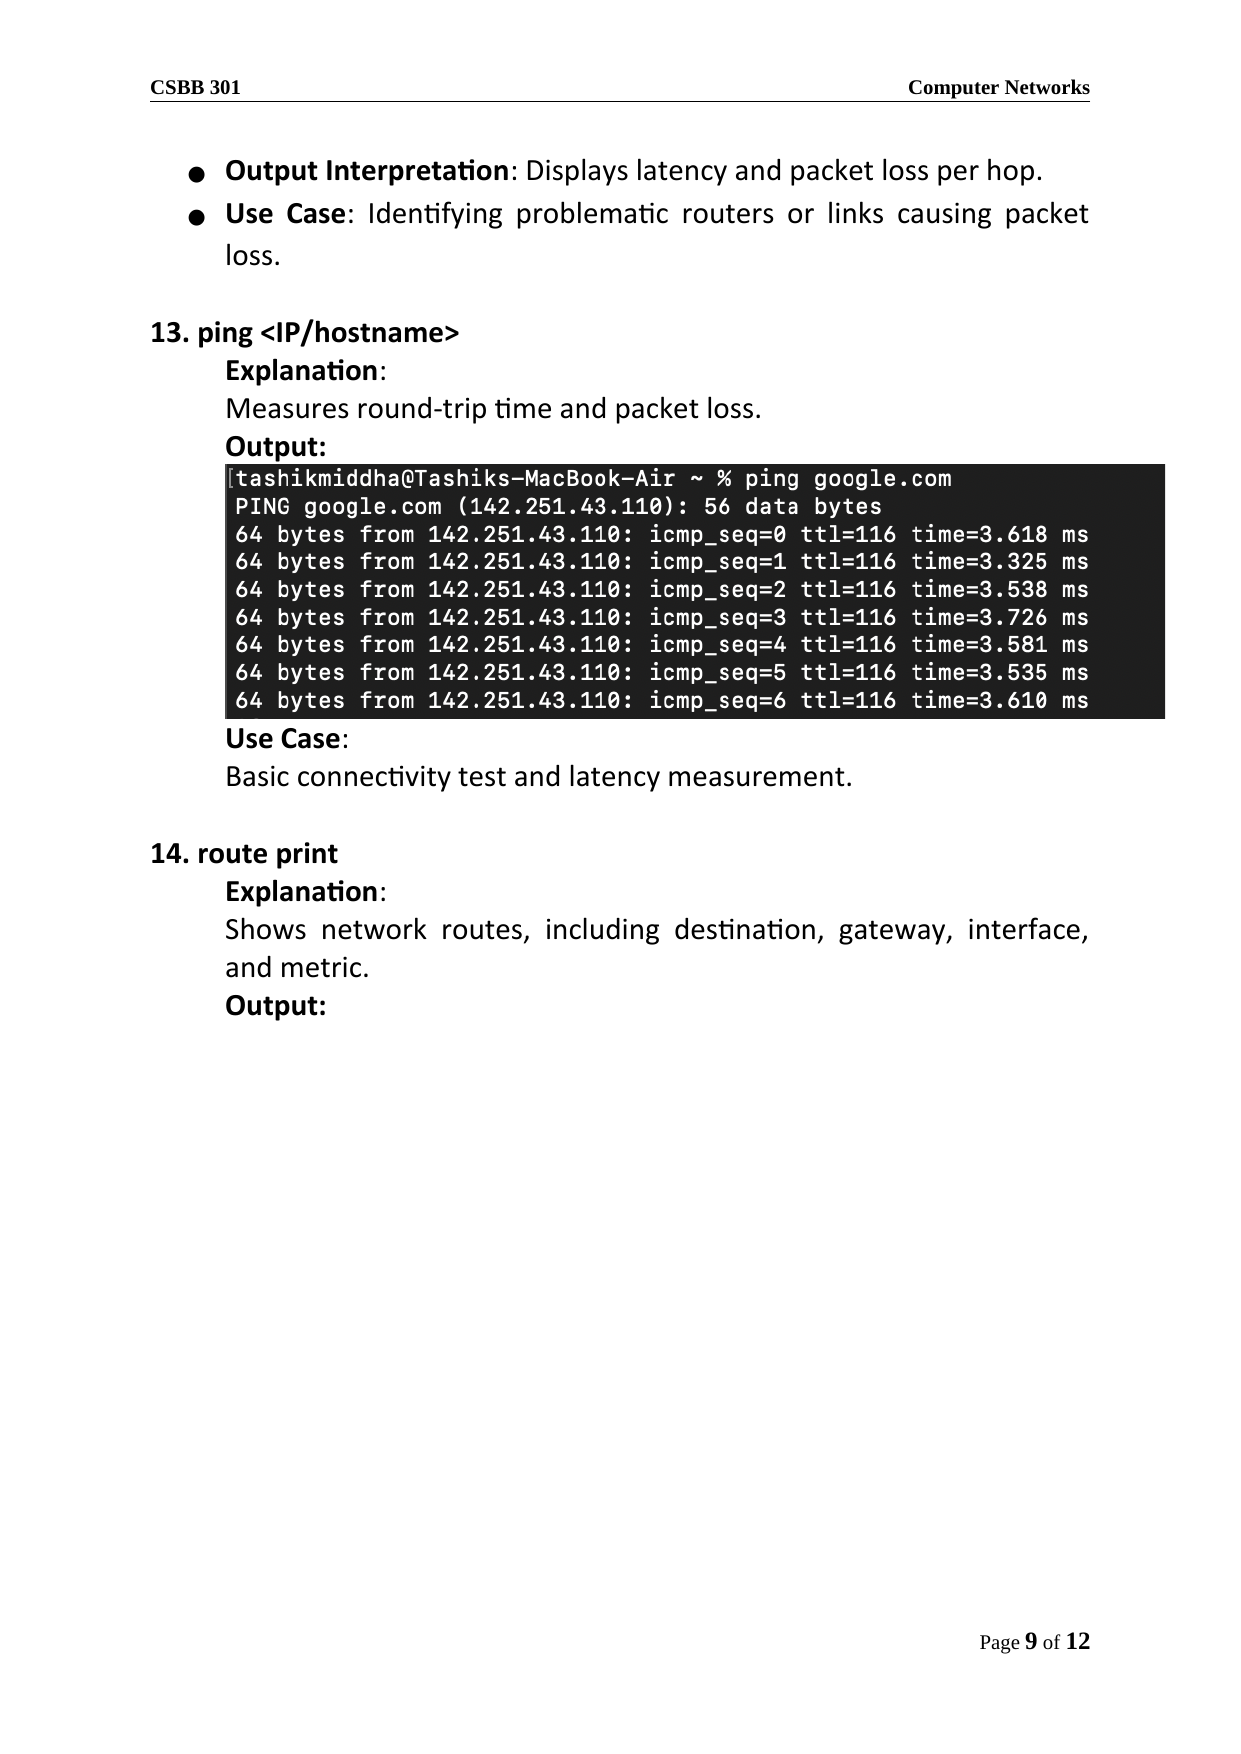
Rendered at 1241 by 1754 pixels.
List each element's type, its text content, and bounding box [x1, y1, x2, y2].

list Output Interpretation: Displays latency and packet loss per hop. [187, 150, 1090, 193]
picture [225, 464, 1166, 719]
text Output: [225, 985, 1090, 1023]
text Shows network routes, including destination, gateway, interface, and metric. [225, 909, 1090, 985]
text Output: [225, 426, 1090, 464]
text Basic connectivity test and latency measurement. [225, 756, 1090, 794]
text Explanation: [225, 871, 1090, 909]
text Use Case: [225, 719, 1090, 756]
text Explanation: [225, 350, 1090, 388]
list Use Case: Identifying problematic routers or links causing packet loss. [187, 193, 1090, 273]
text 13. ping <IP/hostname> [150, 312, 1090, 350]
text Measures round-trip time and packet loss. [225, 388, 1090, 426]
text 14. route print [150, 833, 1090, 871]
